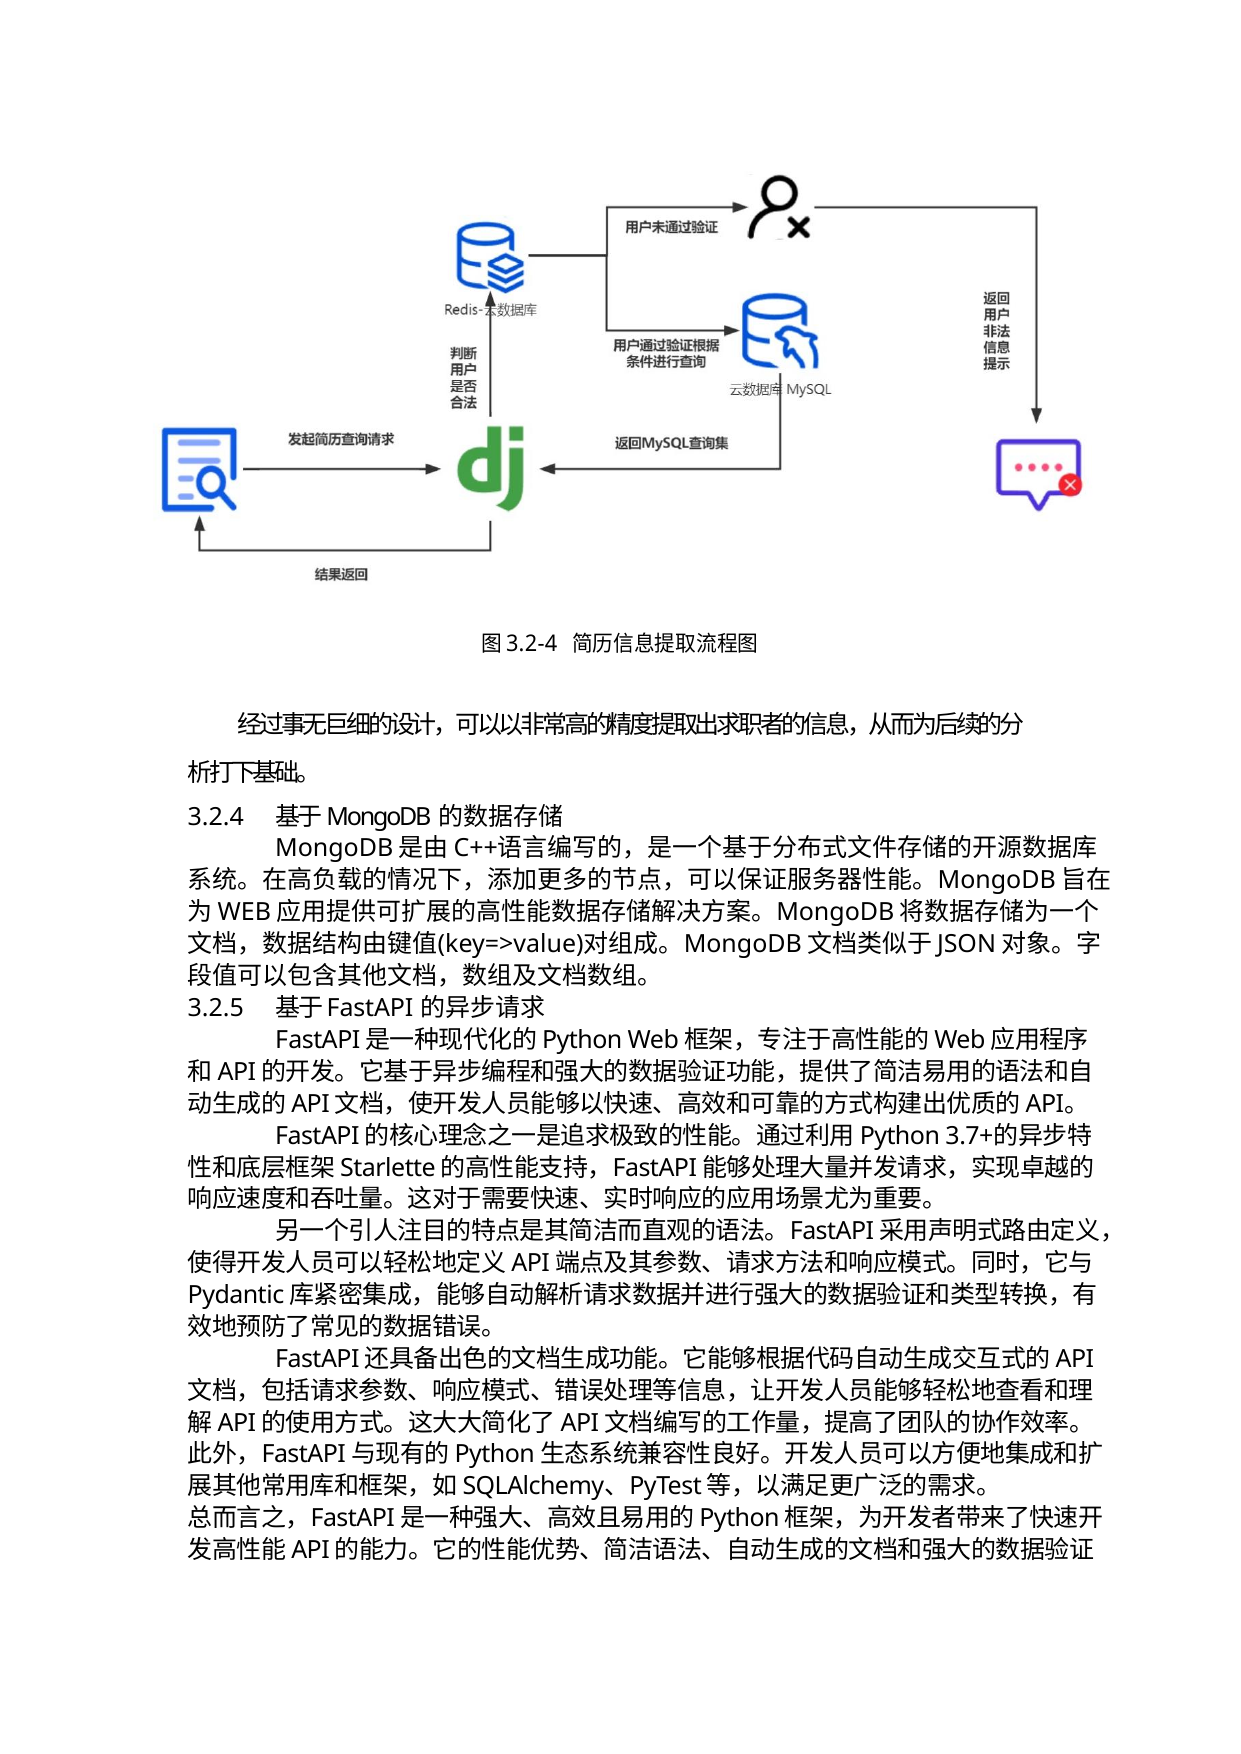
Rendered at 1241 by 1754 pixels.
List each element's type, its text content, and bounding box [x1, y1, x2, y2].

list 另一个引人注目的特点是其简洁而直观的语法。FastAPI采用声明式路由定义，使得开发人员可以轻松地定义API端点及其参数、请求方法和响应模式。同时，它与Pydantic库紧密集成，能够自动解析请求数据并进行强大的数据验证和类型转换，有效地预防了常见的数据错误。 [187, 1214, 1113, 1342]
picture [131, 150, 1114, 618]
list 此外，FastAPI与现有的Python生态系统兼容性良好。开发人员可以方便地集成和扩展其他常用库和框架，如SQLAlchemy、PyTest等，以满足更广泛的需求。 [187, 1437, 1113, 1501]
list FastAPI还具备出色的文档生成功能。它能够根据代码自动生成交互式的API文档，包括请求参数、响应模式、错误处理等信息，让开发人员能够轻松地查看和理解API的使用方式。这大大简化了API文档编写的工作量，提高了团队的协作效率。 [187, 1342, 1113, 1437]
list 基于 FastAPI 的异步请求 [187, 991, 1113, 1023]
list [187, 1501, 1113, 1565]
list 基于 MongoDB 的数据存储 [187, 799, 1113, 831]
list FastAPI是一种现代化的Python Web框架，专注于高性能的Web应用程序和API的开发。它基于异步编程和强大的数据验证功能，提供了简洁易用的语法和自动生成的API文档，使开发人员能够以快速、高效和可靠的方式构建出优质的API。 [187, 1023, 1113, 1119]
list MongoDB是由C++语言编写的，是一个基于分布式文件存储的开源数据库系统。在高负载的情况下，添加更多的节点，可以保证服务器性能。MongoDB旨在为WEB应用提供可扩展的高性能数据存储解决方案。MongoDB将数据存储为一个文档，数据结构由键值(key=>value)对组成。MongoDB文档类似于JSON对象。字段值可以包含其他文档，数组及文档数组。 [187, 831, 1113, 991]
text 图 3.2-4 简历信息提取流程图 [131, 626, 1109, 658]
text 经过事无巨细的设计，可以以非常高的精度提取出求职者的信息，从而为后续的分析打下基础。 [187, 704, 1043, 788]
list FastAPI的核心理念之一是追求极致的性能。通过利用Python 3.7+的异步特性和底层框架Starlette的高性能支持，FastAPI能够处理大量并发请求，实现卓越的响应速度和吞吐量。这对于需要快速、实时响应的应用场景尤为重要。 [187, 1119, 1113, 1214]
